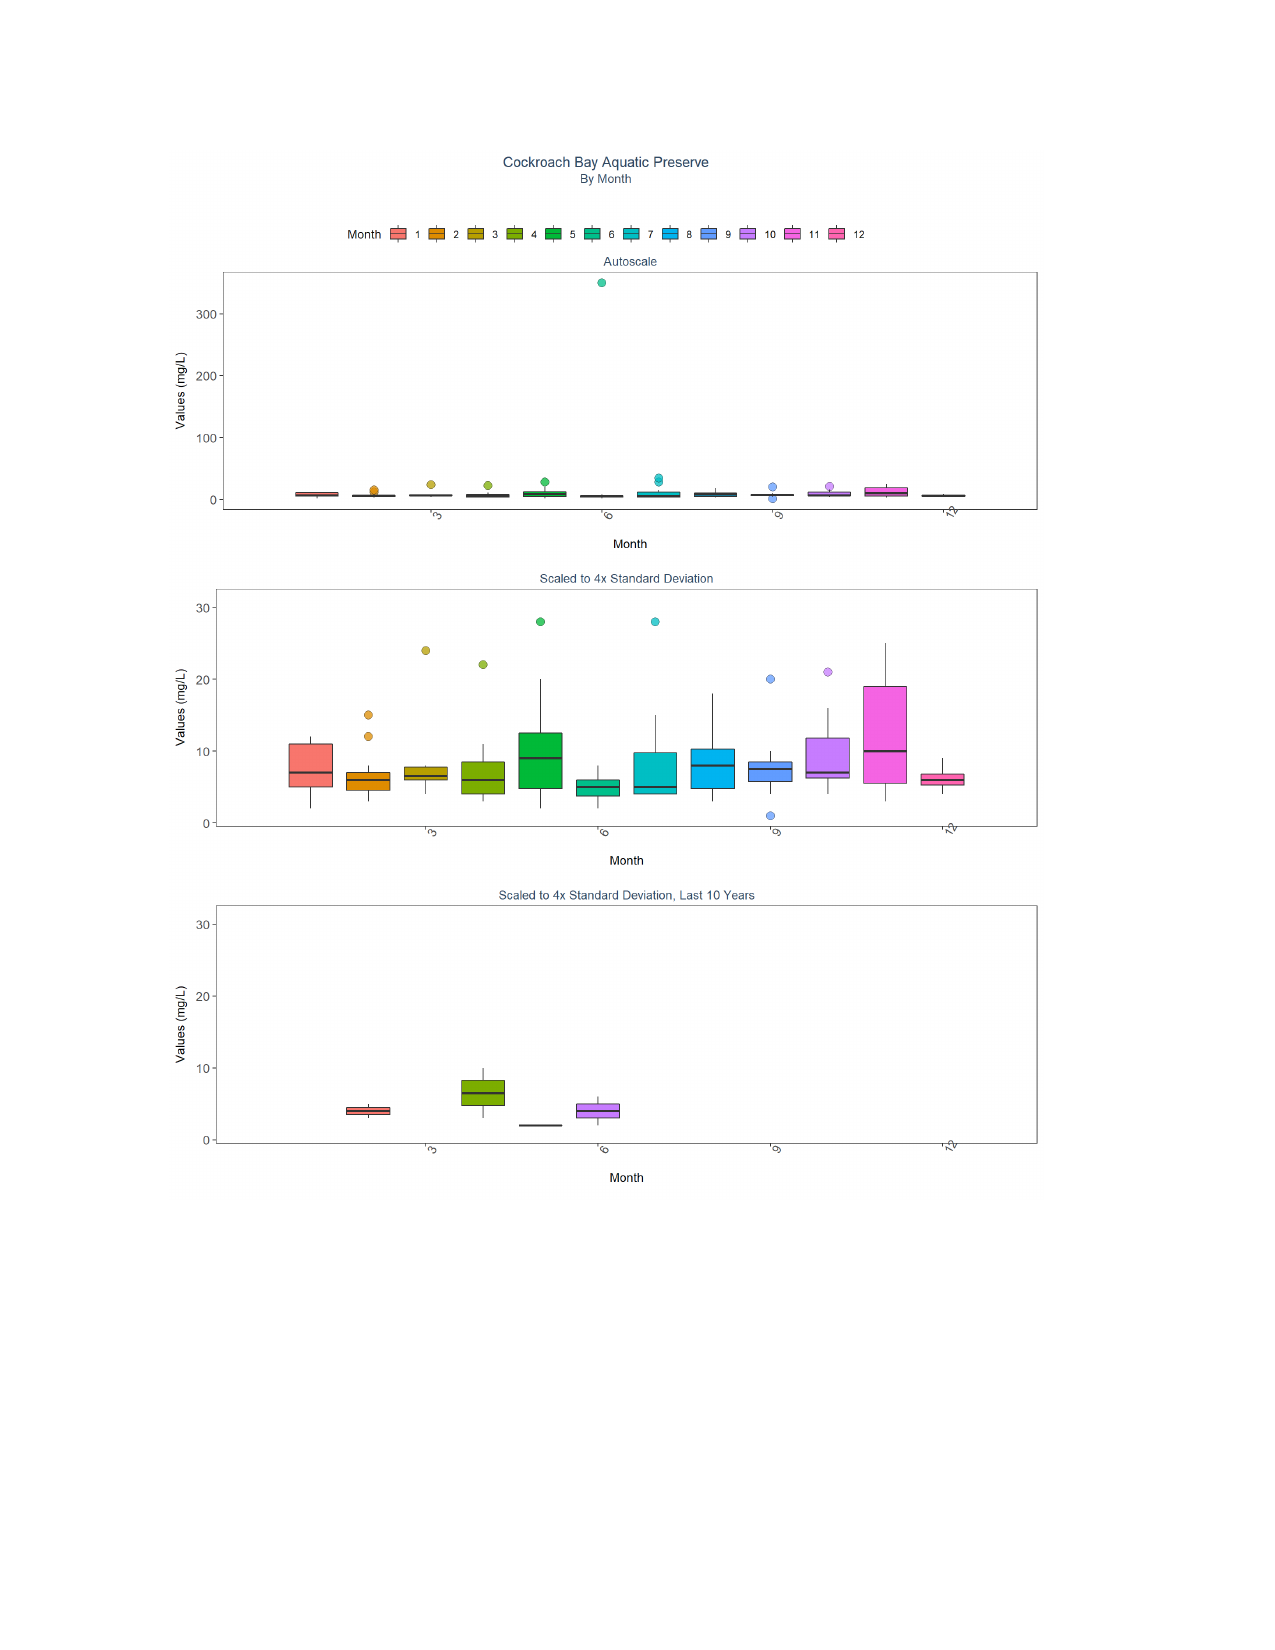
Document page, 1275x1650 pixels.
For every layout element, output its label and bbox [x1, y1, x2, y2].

picture [168, 150, 1044, 1200]
